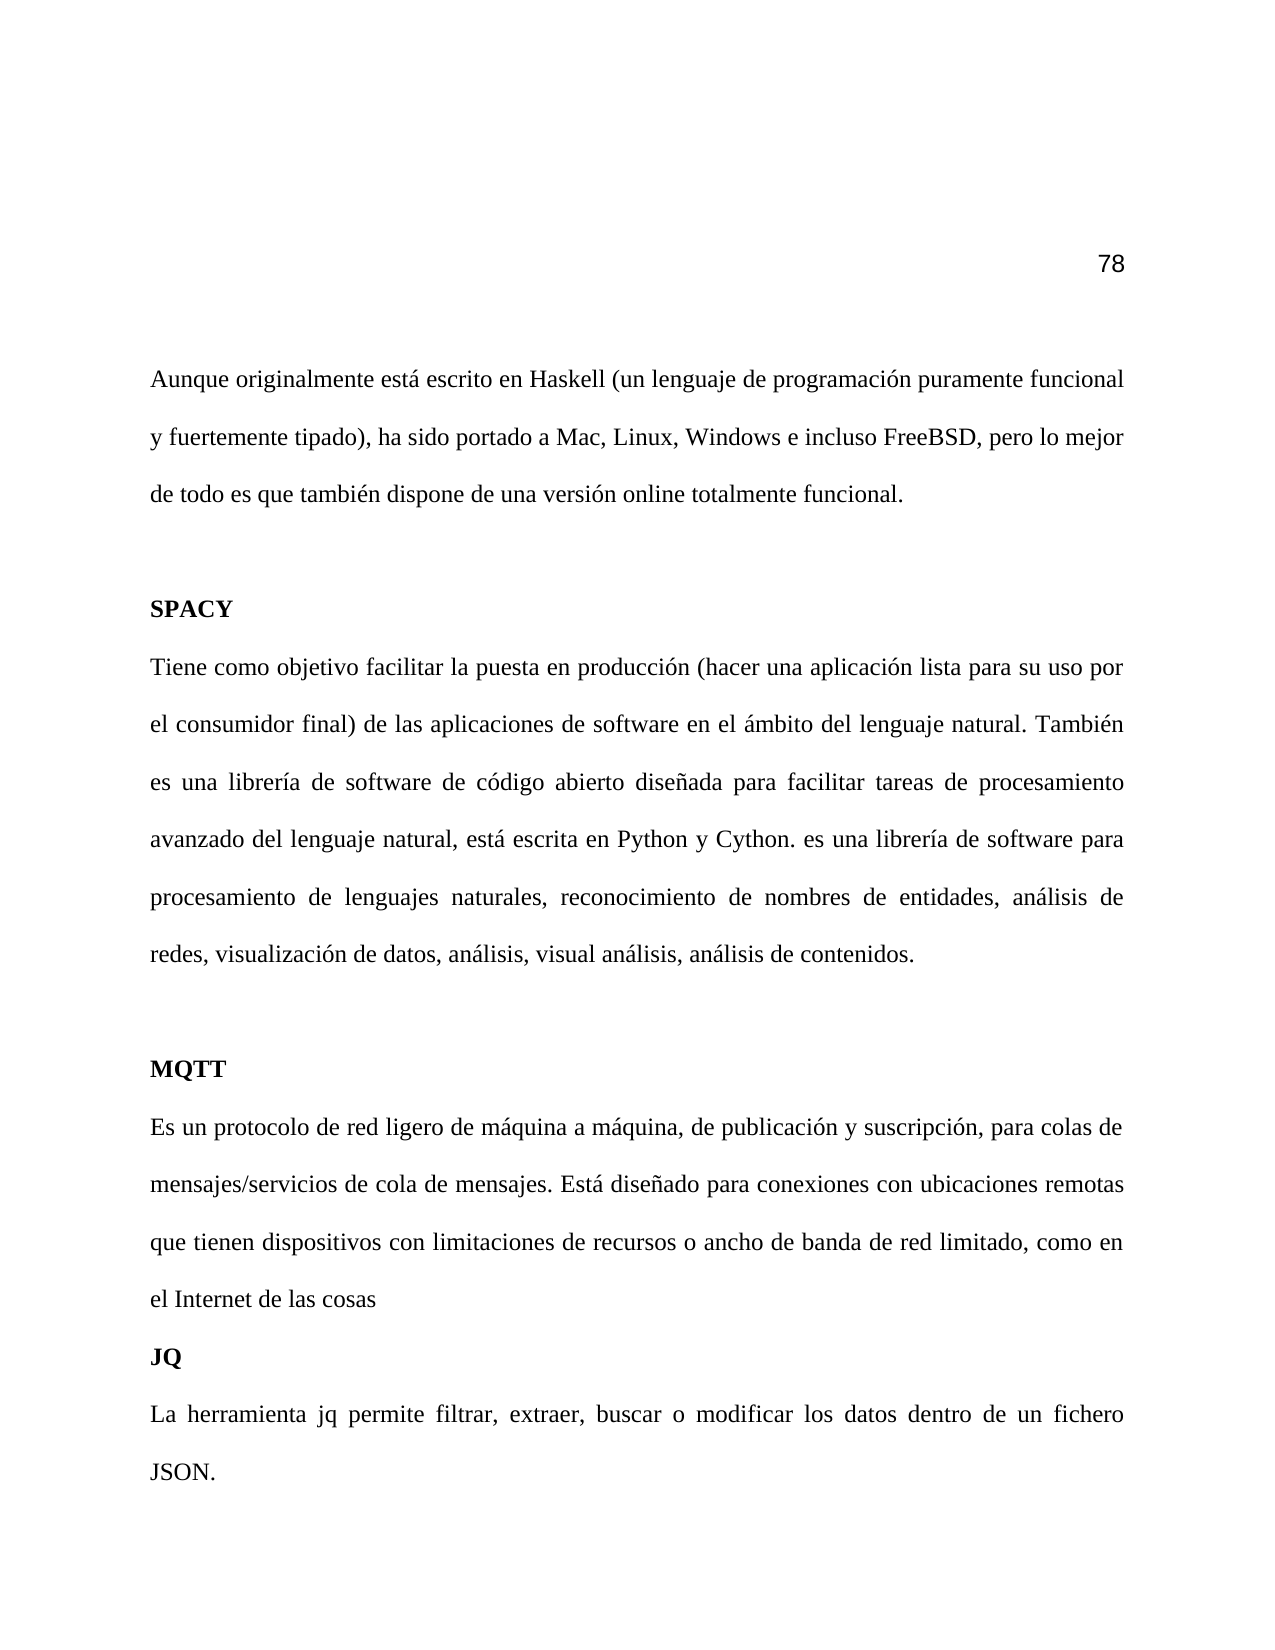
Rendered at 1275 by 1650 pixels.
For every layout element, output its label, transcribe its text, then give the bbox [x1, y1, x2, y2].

text La herramienta jq permite filtrar, extraer, buscar o modificar los datos dentro de un fichero JSON. [150, 1399, 1125, 1486]
text JQ [150, 1342, 1125, 1371]
text MQTT [150, 1054, 1125, 1083]
text SPACY [150, 594, 1125, 623]
text Es un protocolo de red ligero de máquina a máquina, de publicación y suscripción, para colas de mensajes/servicios de cola de mensajes. Está diseñado para conexiones con ubicaciones remotas que tienen dispositivos con limitaciones de recursos o ancho de banda de red limitado, como en el Internet de las cosas [150, 1112, 1125, 1313]
text Tiene como objetivo facilitar la puesta en producción (hacer una aplicación lista para su uso por el consumidor final) de las aplicaciones de software en el ámbito del lenguaje natural. También es una librería de software de código abierto diseñada para facilitar tareas de procesamiento avanzado del lenguaje natural, está escrita en Python y Cython. es una librería de software para procesamiento de lenguajes naturales, reconocimiento de nombres de entidades, análisis de redes, visualización de datos, análisis, visual análisis, análisis de contenidos. [150, 652, 1125, 968]
text Aunque originalmente está escrito en Haskell (un lenguaje de programación puramente funcional y fuertemente tipado), ha sido portado a Mac, Linux, Windows e incluso FreeBSD, pero lo mejor de todo es que también dispone de una versión online totalmente funcional. [150, 364, 1125, 508]
